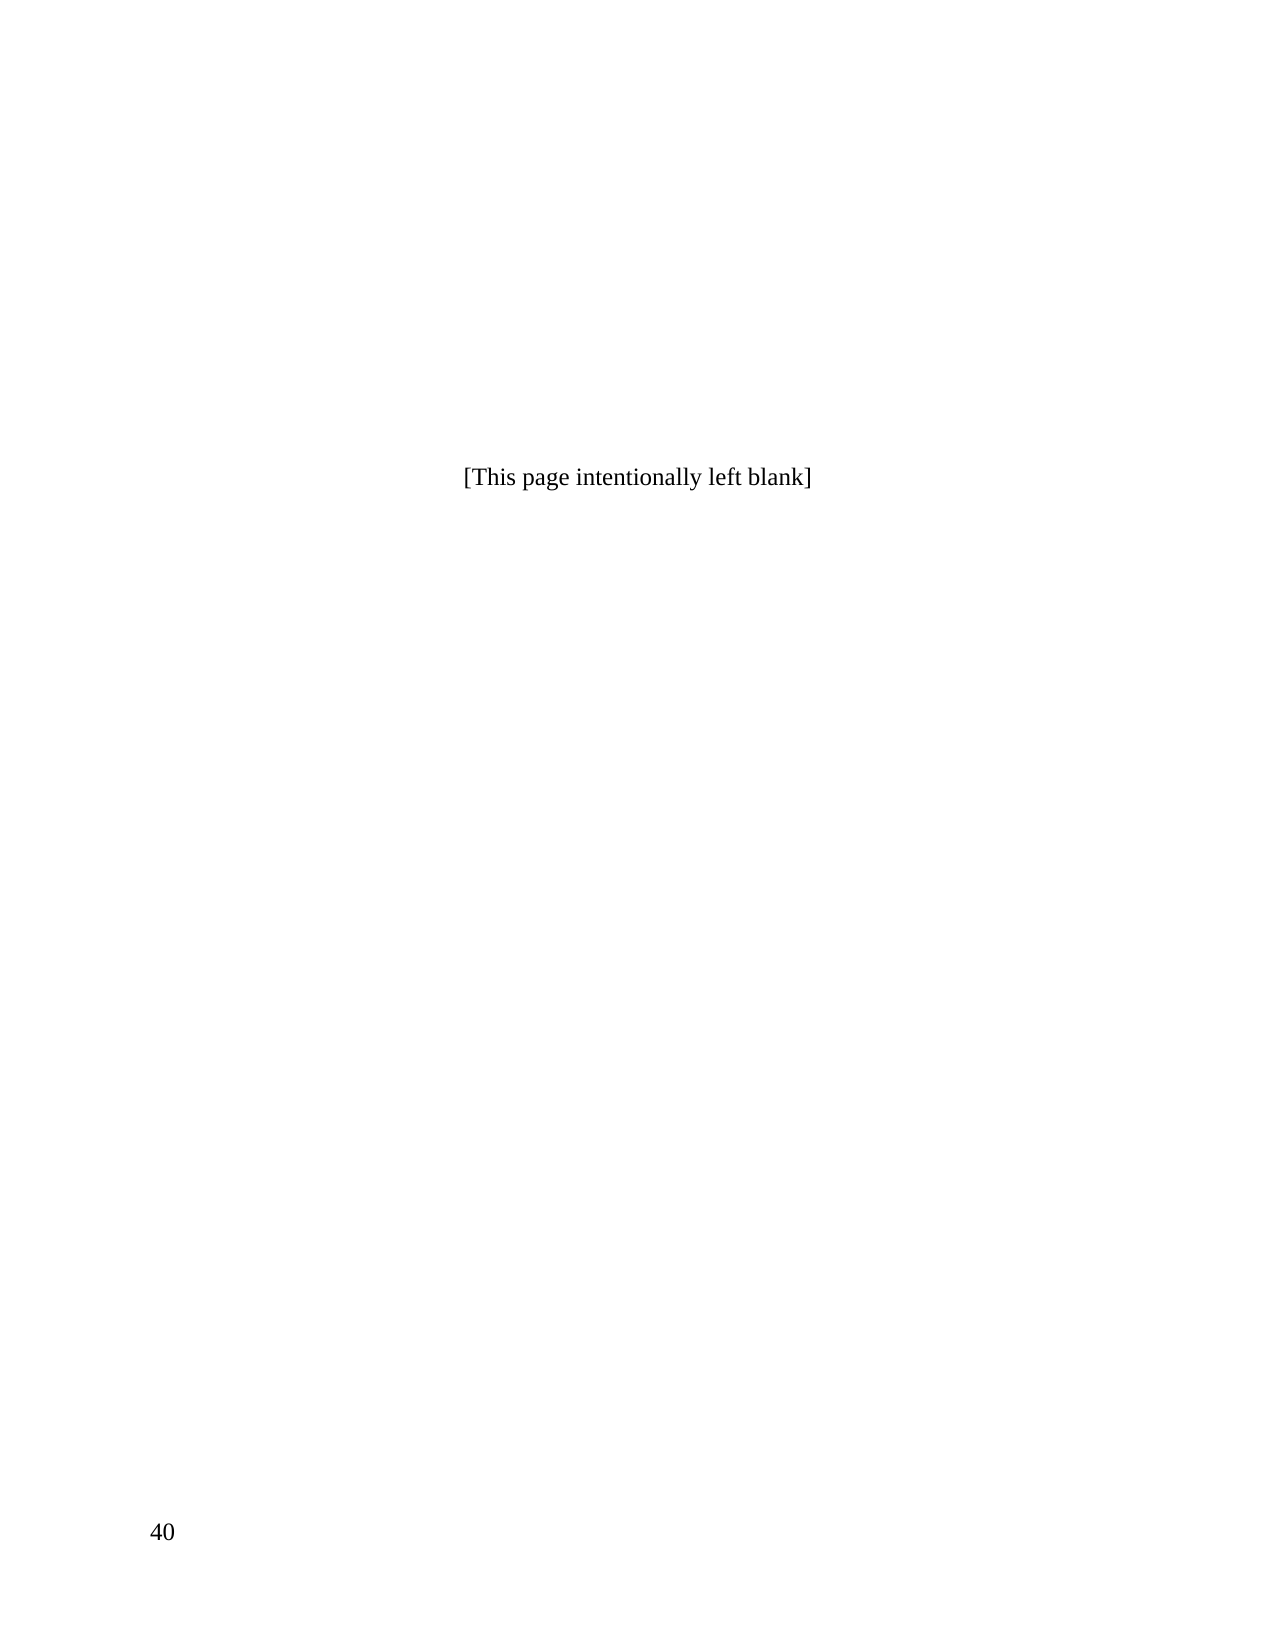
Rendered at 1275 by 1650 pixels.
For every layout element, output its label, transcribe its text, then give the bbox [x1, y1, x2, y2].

text [This page intentionally left blank] [150, 462, 1125, 491]
